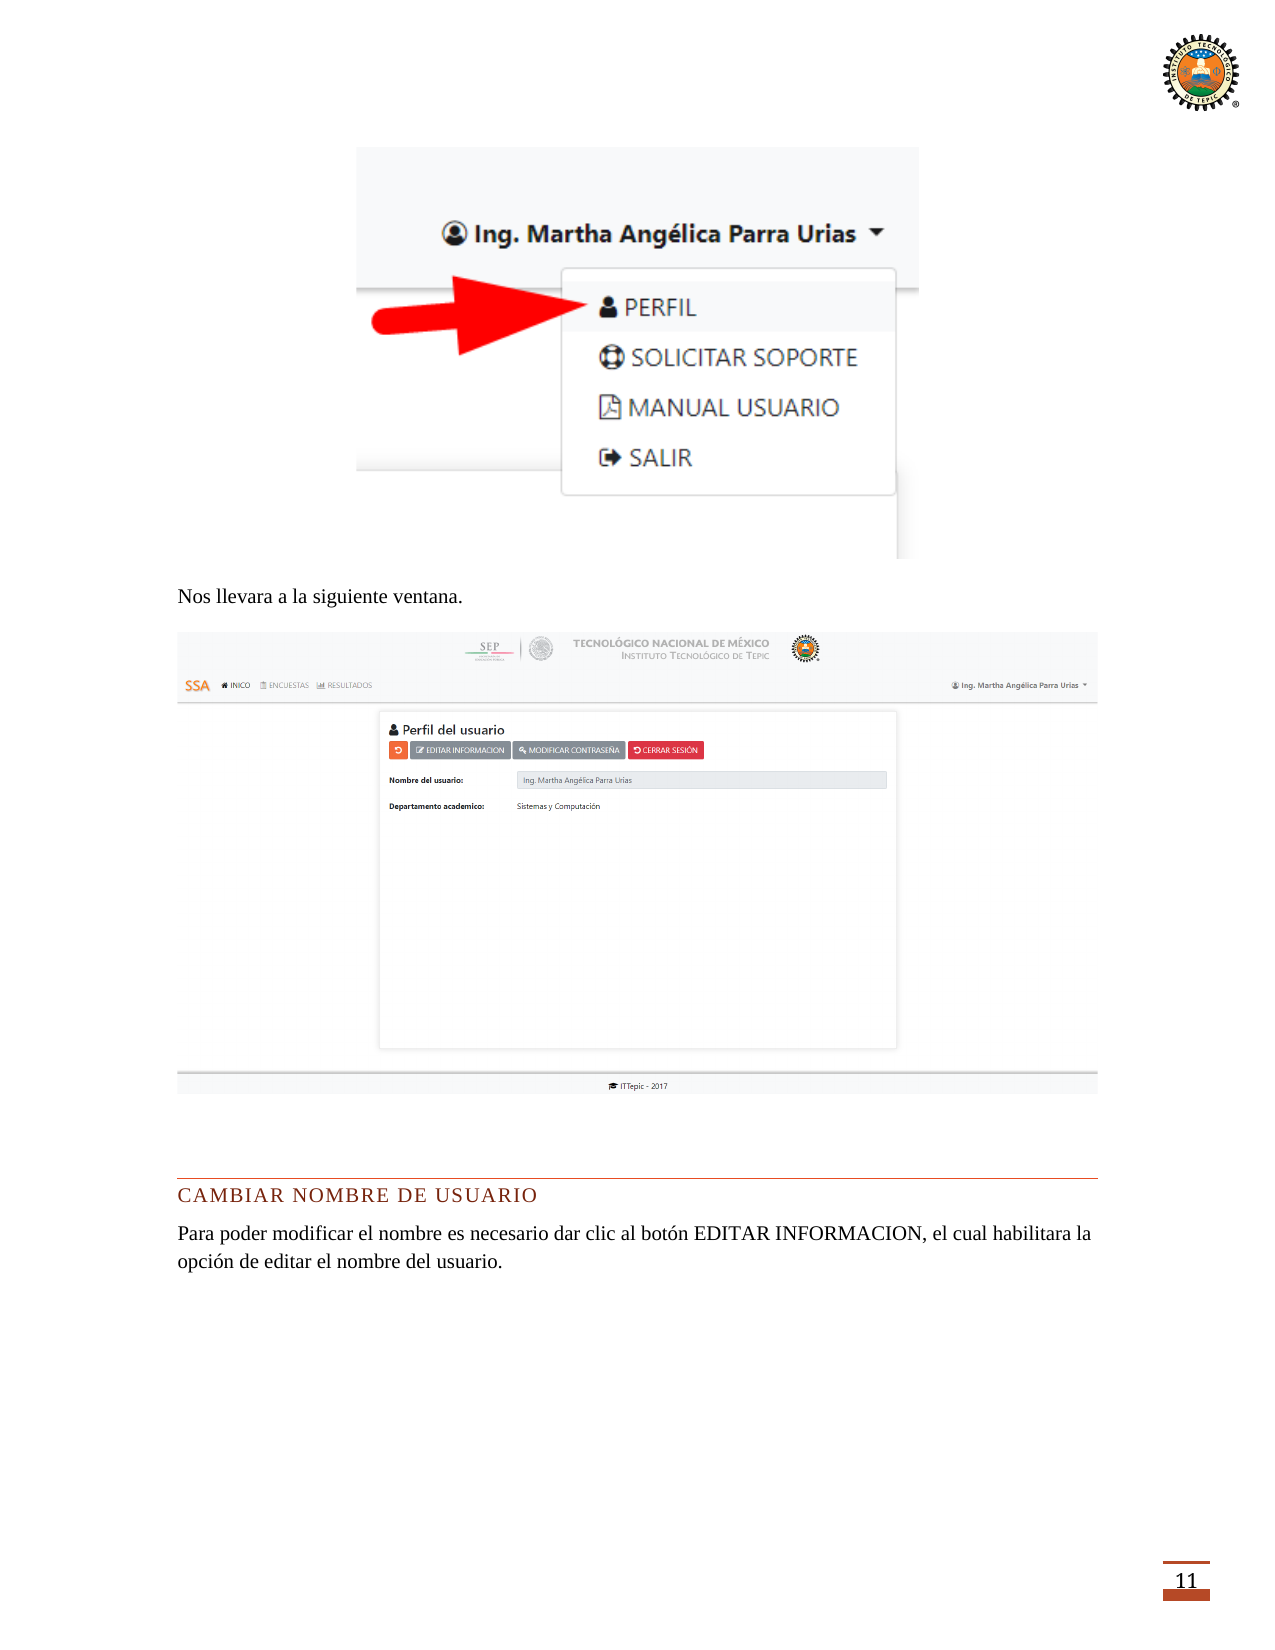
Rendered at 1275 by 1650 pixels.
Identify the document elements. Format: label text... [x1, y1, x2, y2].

text Para poder modificar el nombre es necesario dar clic al botón EDITAR INFORMACION, el cual habilitara la opción de editar el nombre del usuario. [177, 1221, 1098, 1273]
picture [177, 632, 1098, 1094]
text Nos llevara a la siguiente ventana. [177, 583, 1098, 608]
picture [356, 147, 919, 559]
picture [1161, 32, 1241, 113]
subtitle Cambiar nombre de usuario [177, 1179, 1098, 1207]
